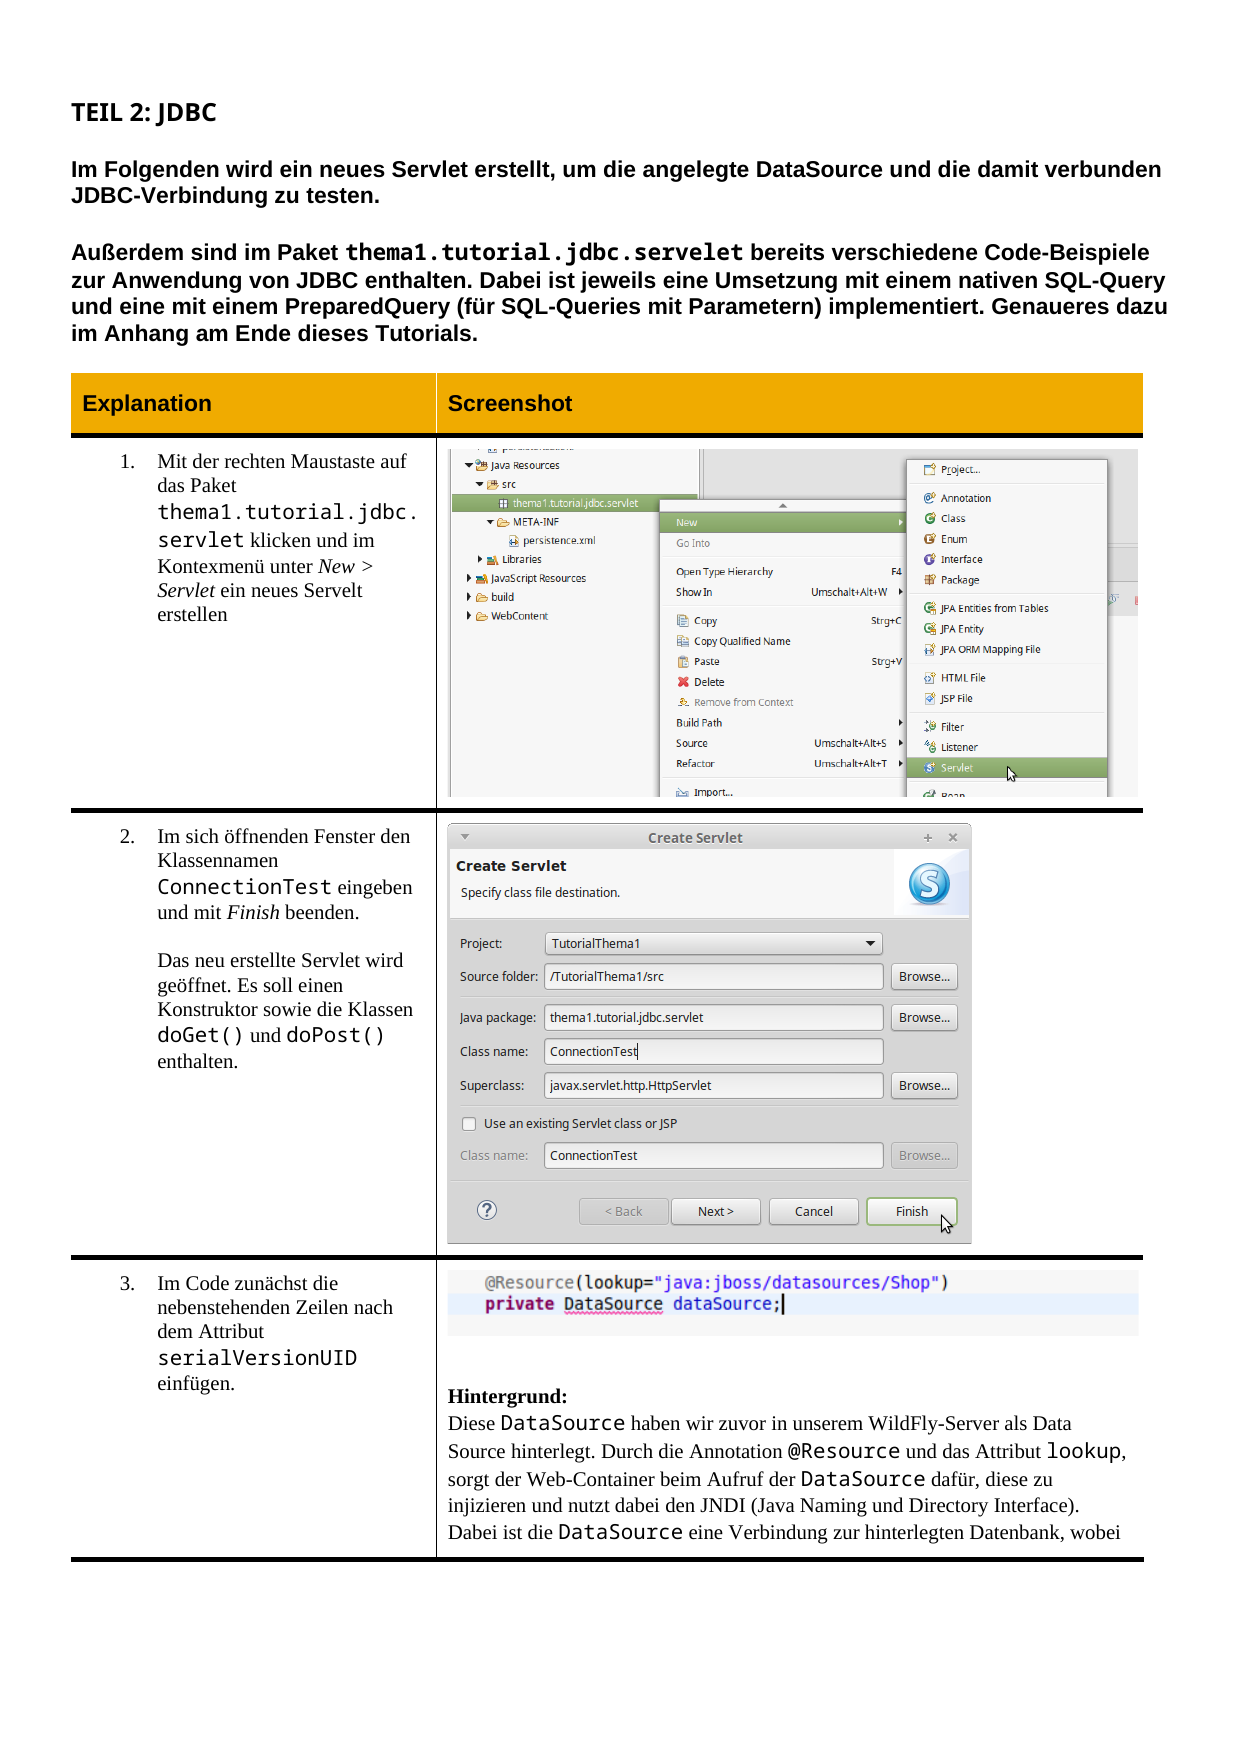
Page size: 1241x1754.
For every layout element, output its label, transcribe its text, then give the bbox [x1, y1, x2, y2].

picture [447, 449, 1138, 797]
text Außerdem sind im Paket thema1.tutorial.jdbc.servelet bereits verschiedene Code-Beispiele zur Anwendung von JDBC enthalten. Dabei ist jeweils eine Umsetzung mit einem nativen SQL-Query und eine mit einem PreparedQuery (für SQL-Queries mit Parametern) implementiert. Genaueres dazu im Anhang am Ende dieses Tutorials. [71, 236, 1169, 346]
picture [447, 1270, 1139, 1336]
table_header Explanation [71, 373, 436, 433]
text Im Folgenden wird ein neues Servlet erstellt, um die angelegte DataSource und die damit verbunden JDBC-Verbindung zu testen. [71, 156, 1169, 209]
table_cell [71, 1260, 436, 1557]
table_cell [437, 813, 1143, 1255]
table_cell [437, 438, 1143, 808]
picture [447, 823, 972, 1244]
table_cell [437, 1260, 1143, 1557]
table_cell Mit der rechten Maustaste auf das Paket thema1.tutorial.jdbc.servlet klicken und im Kontexmenü unter New > Servlet ein neues Servelt erstellen [71, 438, 436, 808]
table_cell Im sich öffnenden Fenster den Klassennamen ConnectionTest eingeben und mit Finish beenden. Das neu erstellte Servlet wird geöffnet. Es soll einen Konstruktor sowie die Klassen doGet() und doPost() enthalten. [71, 813, 436, 1255]
text Teil 2: JDBC [71, 95, 1169, 129]
table_header Screenshot [437, 373, 1143, 433]
